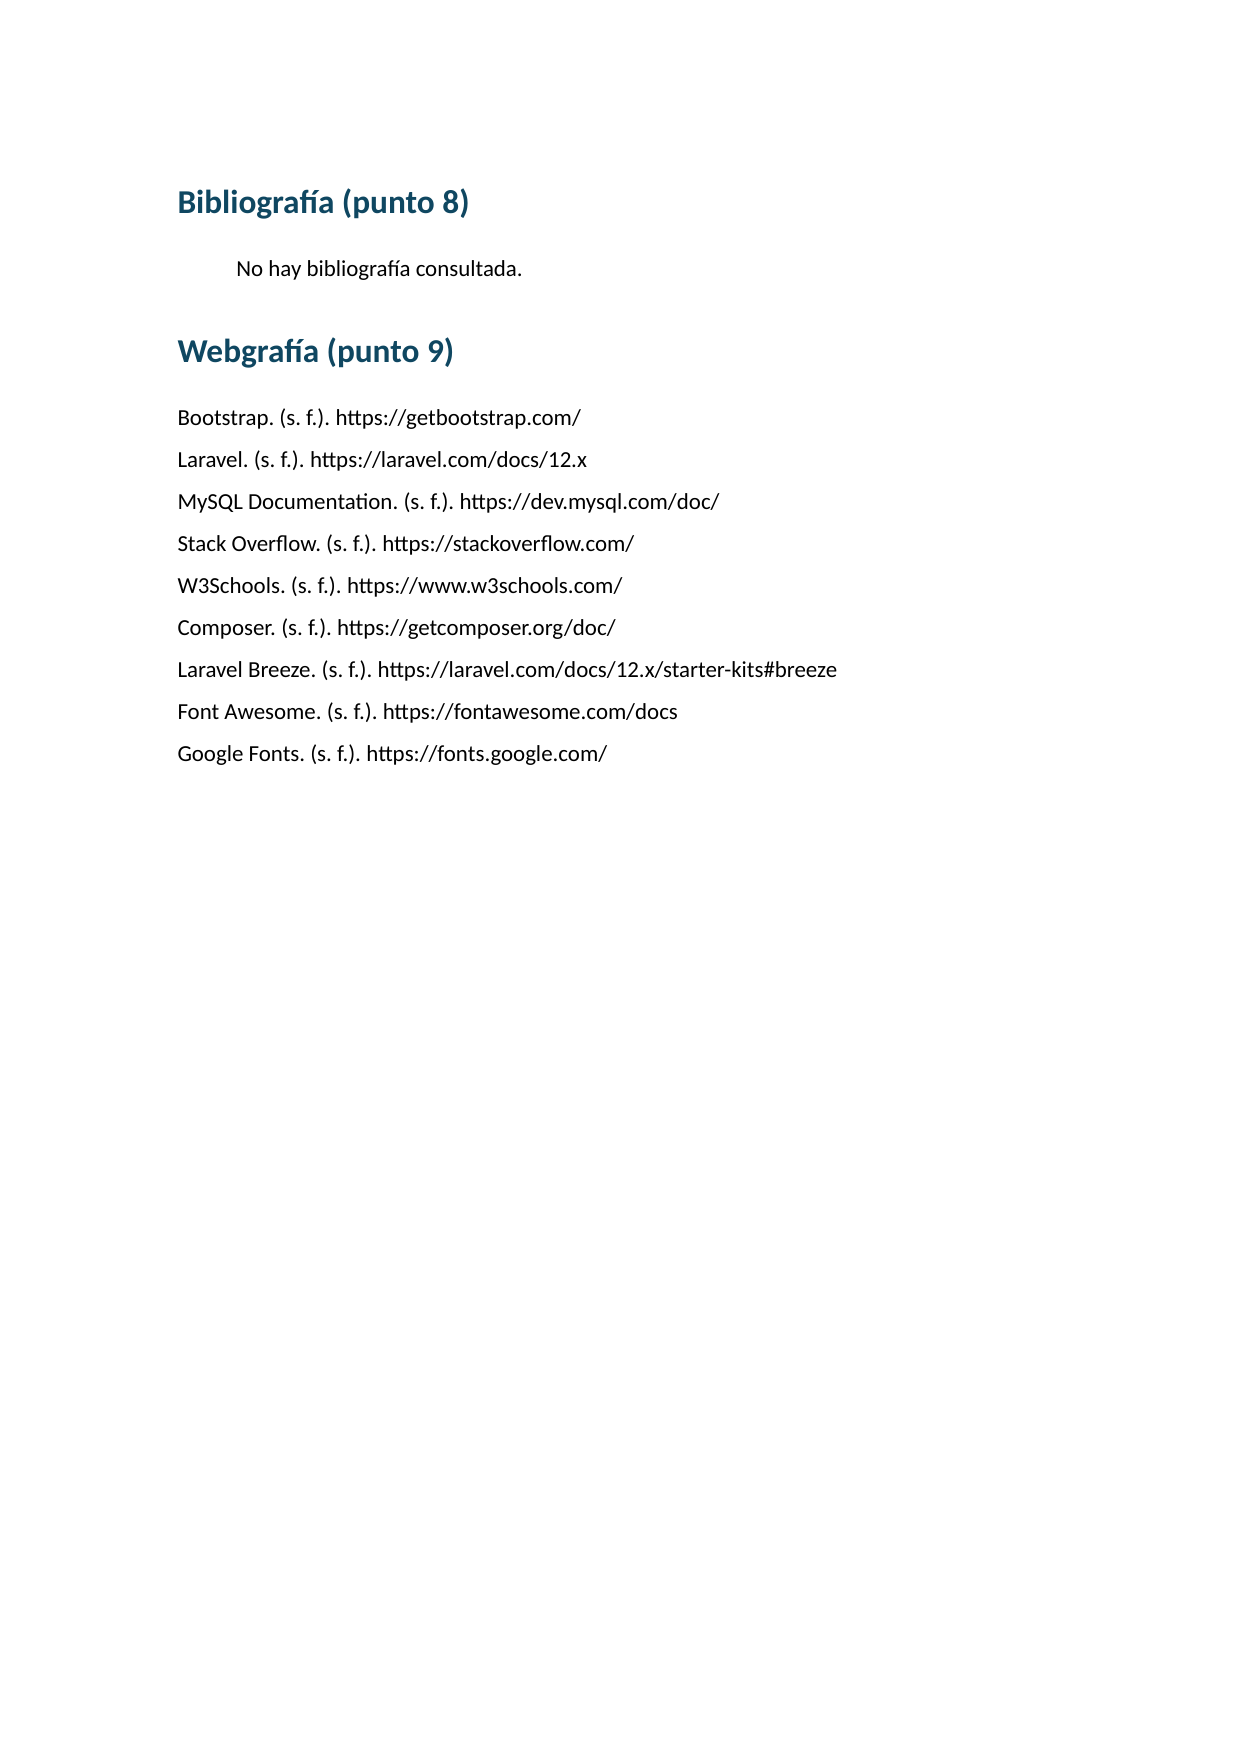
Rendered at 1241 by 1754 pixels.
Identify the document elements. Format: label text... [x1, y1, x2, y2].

text No hay bibliografía consultada. [177, 254, 1063, 282]
subtitle Webgrafía (punto 9) [177, 330, 1063, 371]
text Bootstrap. (s. f.). https://getbootstrap.com/ Laravel. (s. f.). https://laravel.com/docs/12.x MySQL Documentation. (s. f.). https://dev.mysql.com/doc/ Stack Overflow. (s. f.). https://stackoverflow.com/ W3Schools. (s. f.). https://www.w3schools.com/ Composer. (s. f.). https://getcomposer.org/doc/ Laravel Breeze. (s. f.). https://laravel.com/docs/12.x/starter-kits#breeze Font Awesome. (s. f.). https://fontawesome.com/docs Google Fonts. (s. f.). https://fonts.google.com/ [177, 403, 1063, 767]
subtitle Bibliografía (punto 8) [177, 181, 1063, 222]
